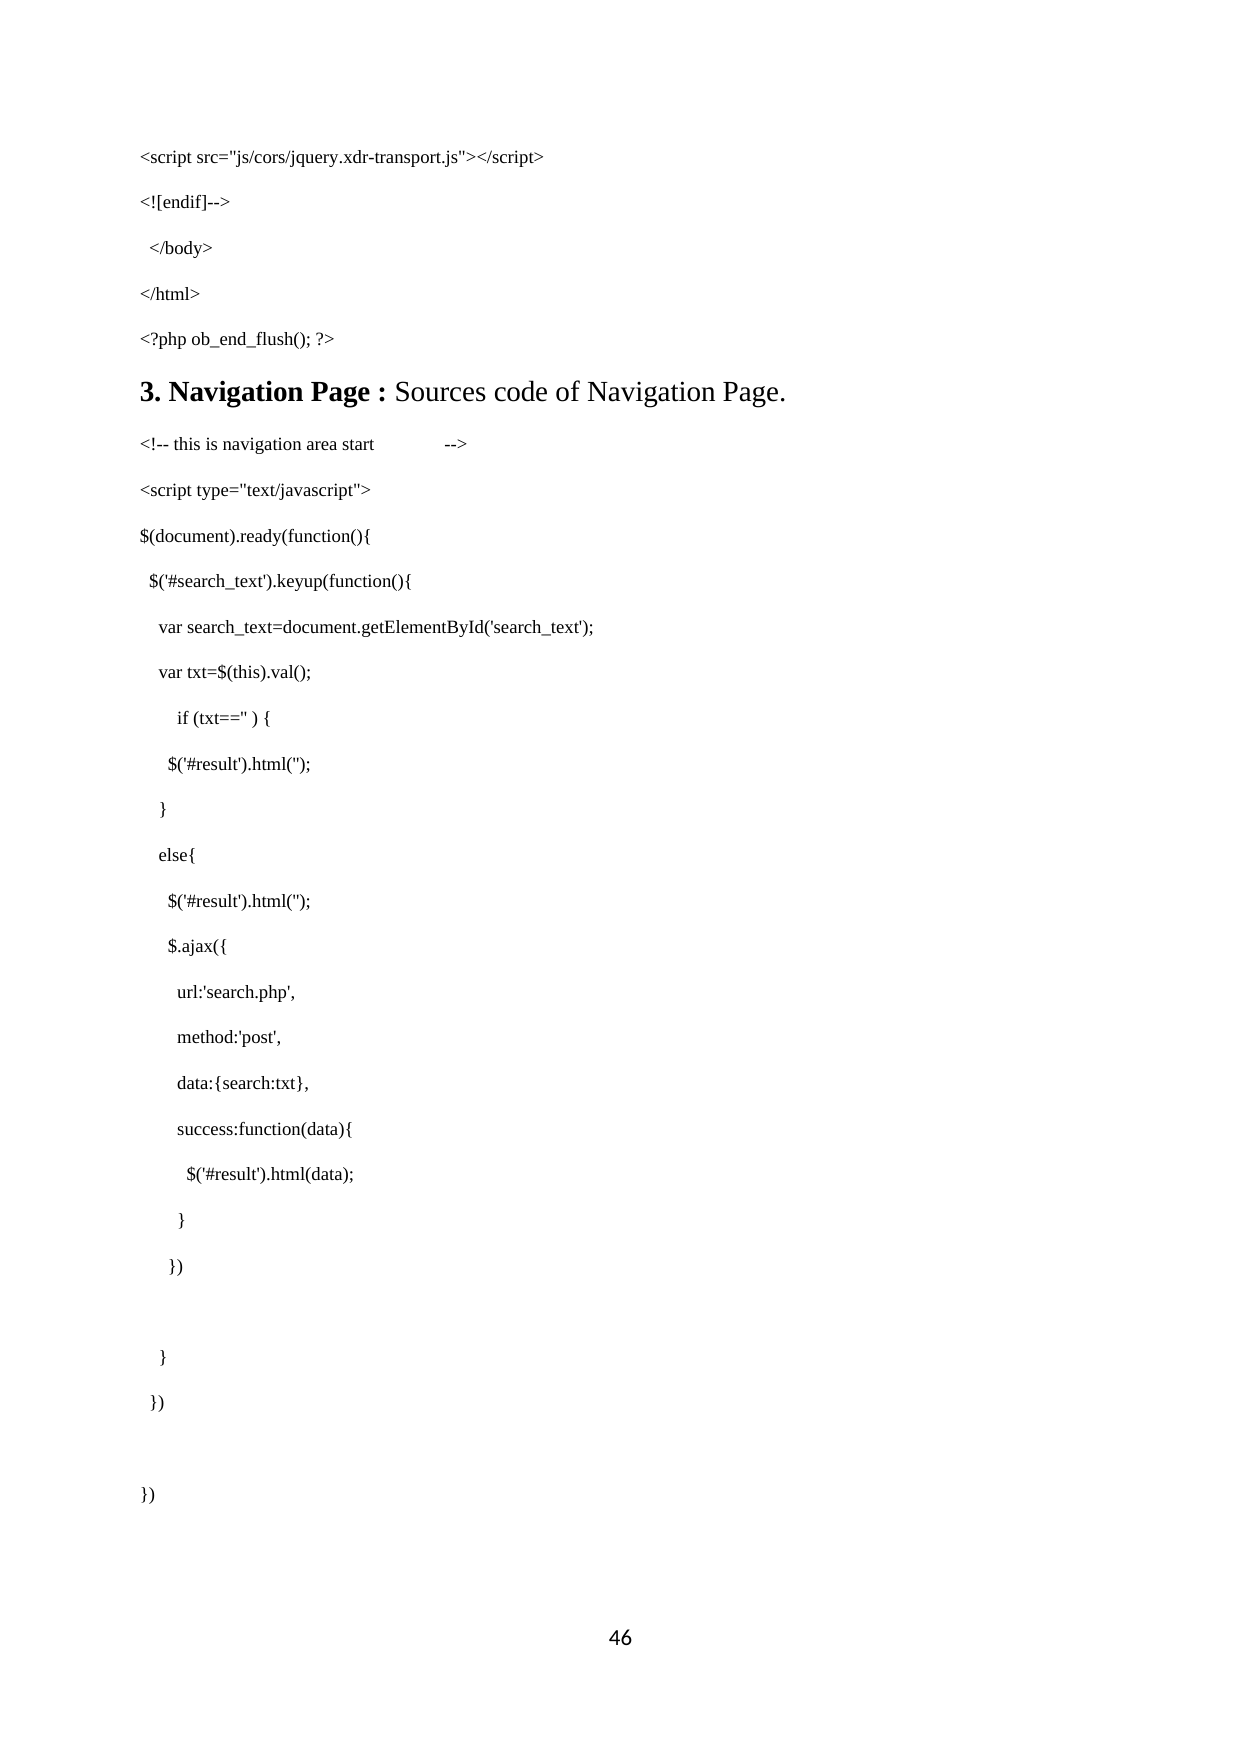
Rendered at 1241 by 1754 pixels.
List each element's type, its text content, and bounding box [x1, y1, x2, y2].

text method:'post', [139, 1026, 1101, 1048]
text $.ajax({ [139, 935, 1101, 957]
text $('#search_text').keyup(function(){ [139, 570, 1101, 592]
text <![endif]--> [139, 191, 1101, 213]
text success:function(data){ [139, 1118, 1101, 1139]
text 3. Navigation Page : Sources code of Navigation Page. [139, 374, 1101, 407]
text } [139, 1346, 1101, 1367]
text } [139, 1209, 1101, 1231]
text var search_text=document.getElementById('search_text'); [139, 616, 1101, 637]
text <script src="js/cors/jquery.xdr-transport.js"></script> [139, 146, 1101, 167]
text }) [139, 1391, 1101, 1413]
text $('#result').html(''); [139, 889, 1101, 911]
text $('#result').html(''); [139, 753, 1101, 774]
text data:{search:txt}, [139, 1072, 1101, 1094]
text </html> [139, 283, 1101, 304]
text } [139, 798, 1101, 820]
text </body> [139, 237, 1101, 259]
text <?php ob_end_flush(); ?> [139, 328, 1101, 350]
text }) [139, 1254, 1101, 1276]
text if (txt=='' ) { [139, 707, 1101, 729]
text <!-- this is navigation area start --> [139, 433, 1101, 455]
text <script type="text/javascript"> [139, 479, 1101, 501]
text url:'search.php', [139, 981, 1101, 1002]
text var txt=$(this).val(); [139, 661, 1101, 683]
text $(document).ready(function(){ [139, 524, 1101, 546]
text else{ [139, 844, 1101, 866]
text }) [139, 1483, 1101, 1504]
text $('#result').html(data); [139, 1163, 1101, 1185]
